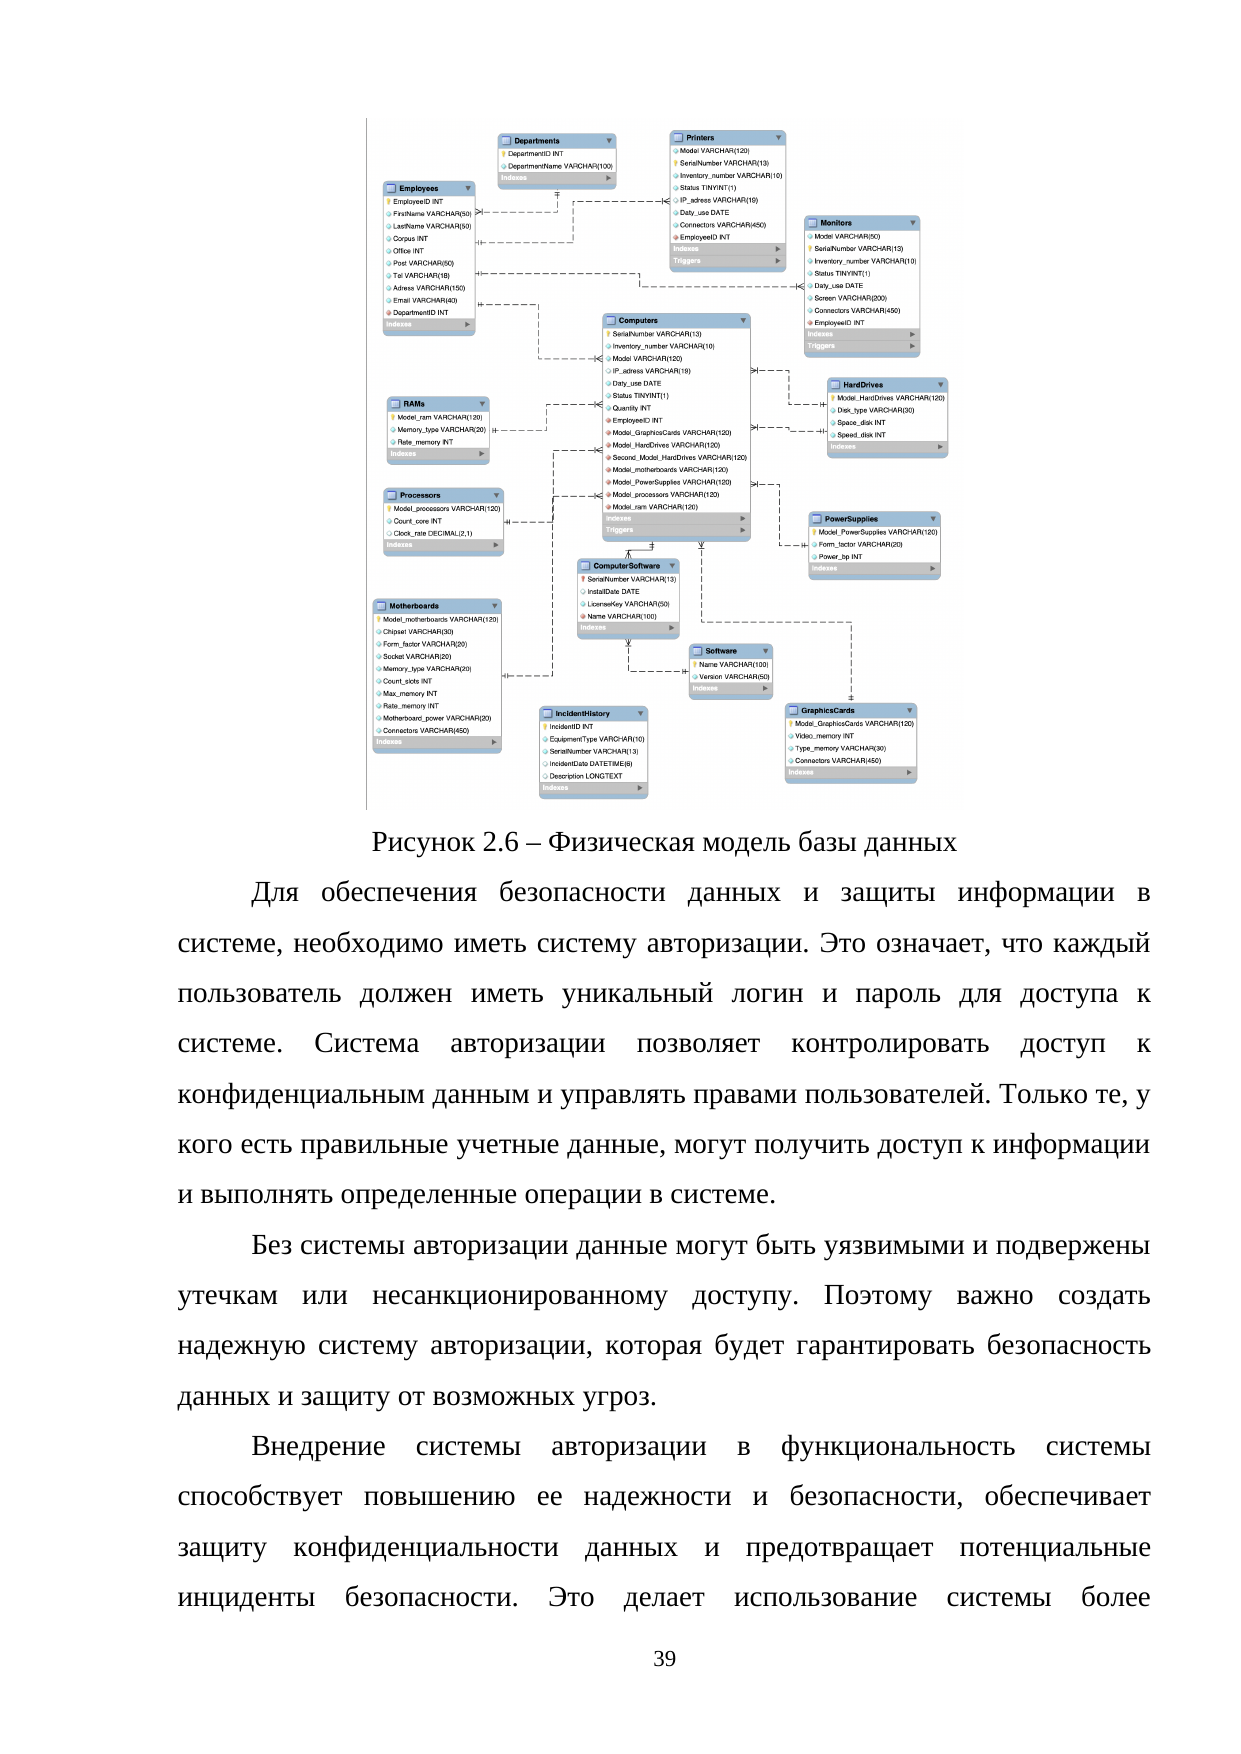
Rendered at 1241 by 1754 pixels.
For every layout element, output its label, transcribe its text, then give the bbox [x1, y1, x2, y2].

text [177, 1428, 1152, 1612]
text Рисунок 2.6 – Физическая модель базы данных [177, 824, 1152, 858]
picture [364, 118, 965, 810]
text Для обеспечения безопасности данных и защиты информации в системе, необходимо иметь систему авторизации. Это означает, что каждый пользователь должен иметь уникальный логин и пароль для доступа к системе. Система авторизации позволяет контролировать доступ к конфиденциальным данным и управлять правами пользователей. Только те, у кого есть правильные учетные данные, могут получить доступ к информации и выполнять определенные операции в системе. [177, 874, 1152, 1210]
text Без системы авторизации данные могут быть уязвимыми и подвержены утечкам или несанкционированному доступу. Поэтому важно создать надежную систему авторизации, которая будет гарантировать безопасность данных и защиту от возможных угроз. [177, 1227, 1152, 1411]
